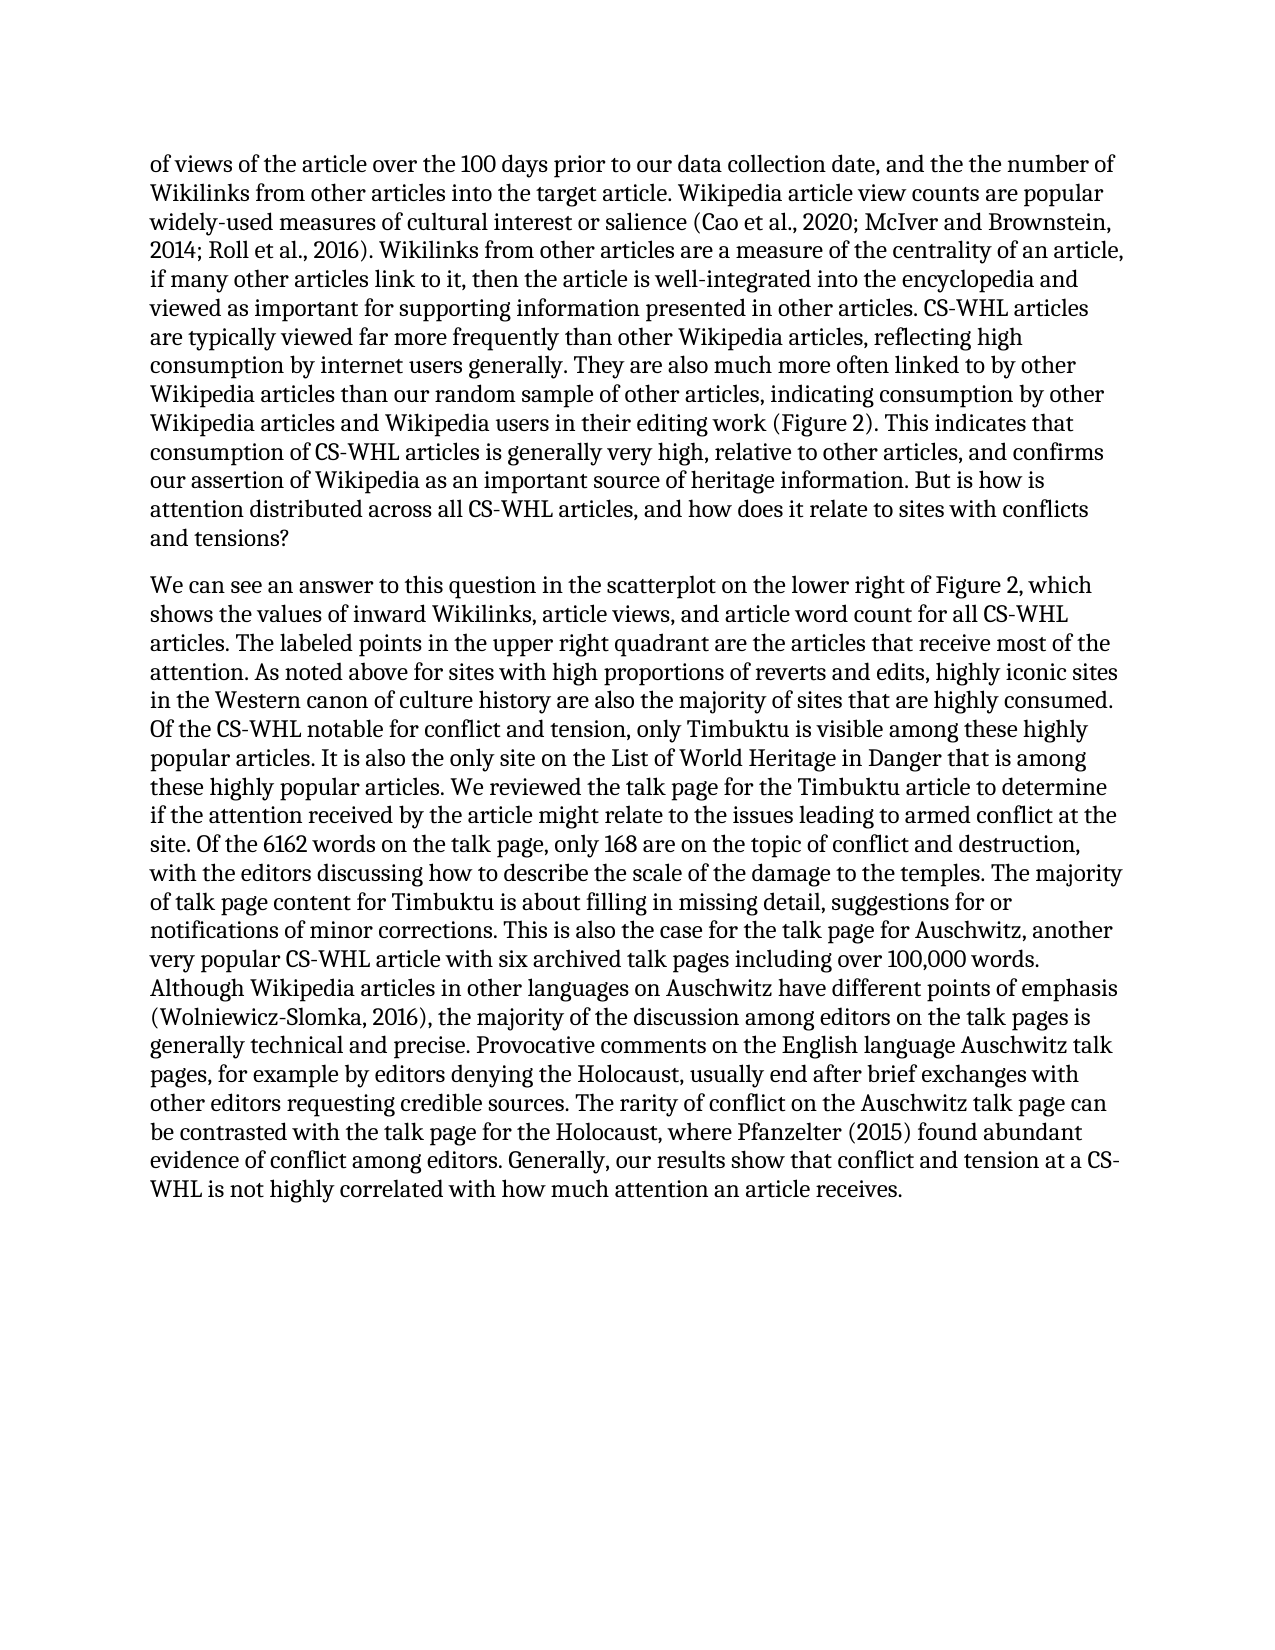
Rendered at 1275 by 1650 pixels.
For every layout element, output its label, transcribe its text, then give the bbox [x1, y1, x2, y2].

text We can see an answer to this question in the scatterplot on the lower right of Figure 2, which shows the values of inward Wikilinks, article views, and article word count for all CS-WHL articles. The labeled points in the upper right quadrant are the articles that receive most of the attention. As noted above for sites with high proportions of reverts and edits, highly iconic sites in the Western canon of culture history are also the majority of sites that are highly consumed. Of the CS-WHL notable for conflict and tension, only Timbuktu is visible among these highly popular articles. It is also the only site on the List of World Heritage in Danger that is among these highly popular articles. We reviewed the talk page for the Timbuktu article to determine if the attention received by the article might relate to the issues leading to armed conflict at the site. Of the 6162 words on the talk page, only 168 are on the topic of conflict and destruction, with the editors discussing how to describe the scale of the damage to the temples. The majority of talk page content for Timbuktu is about filling in missing detail, suggestions for or notifications of minor corrections. This is also the case for the talk page for Auschwitz, another very popular CS-WHL article with six archived talk pages including over 100,000 words. Although Wikipedia articles in other languages on Auschwitz have different points of emphasis (Wolniewicz-Slomka, 2016), the majority of the discussion among editors on the talk pages is generally technical and precise. Provocative comments on the English language Auschwitz talk pages, for example by editors denying the Holocaust, usually end after brief exchanges with other editors requesting credible sources. The rarity of conflict on the Auschwitz talk page can be contrasted with the talk page for the Holocaust, where Pfanzelter (2015) found abundant evidence of conflict among editors. Generally, our results show that conflict and tension at a CS-WHL is not highly correlated with how much attention an article receives. [150, 571, 1125, 1204]
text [150, 150, 1125, 552]
